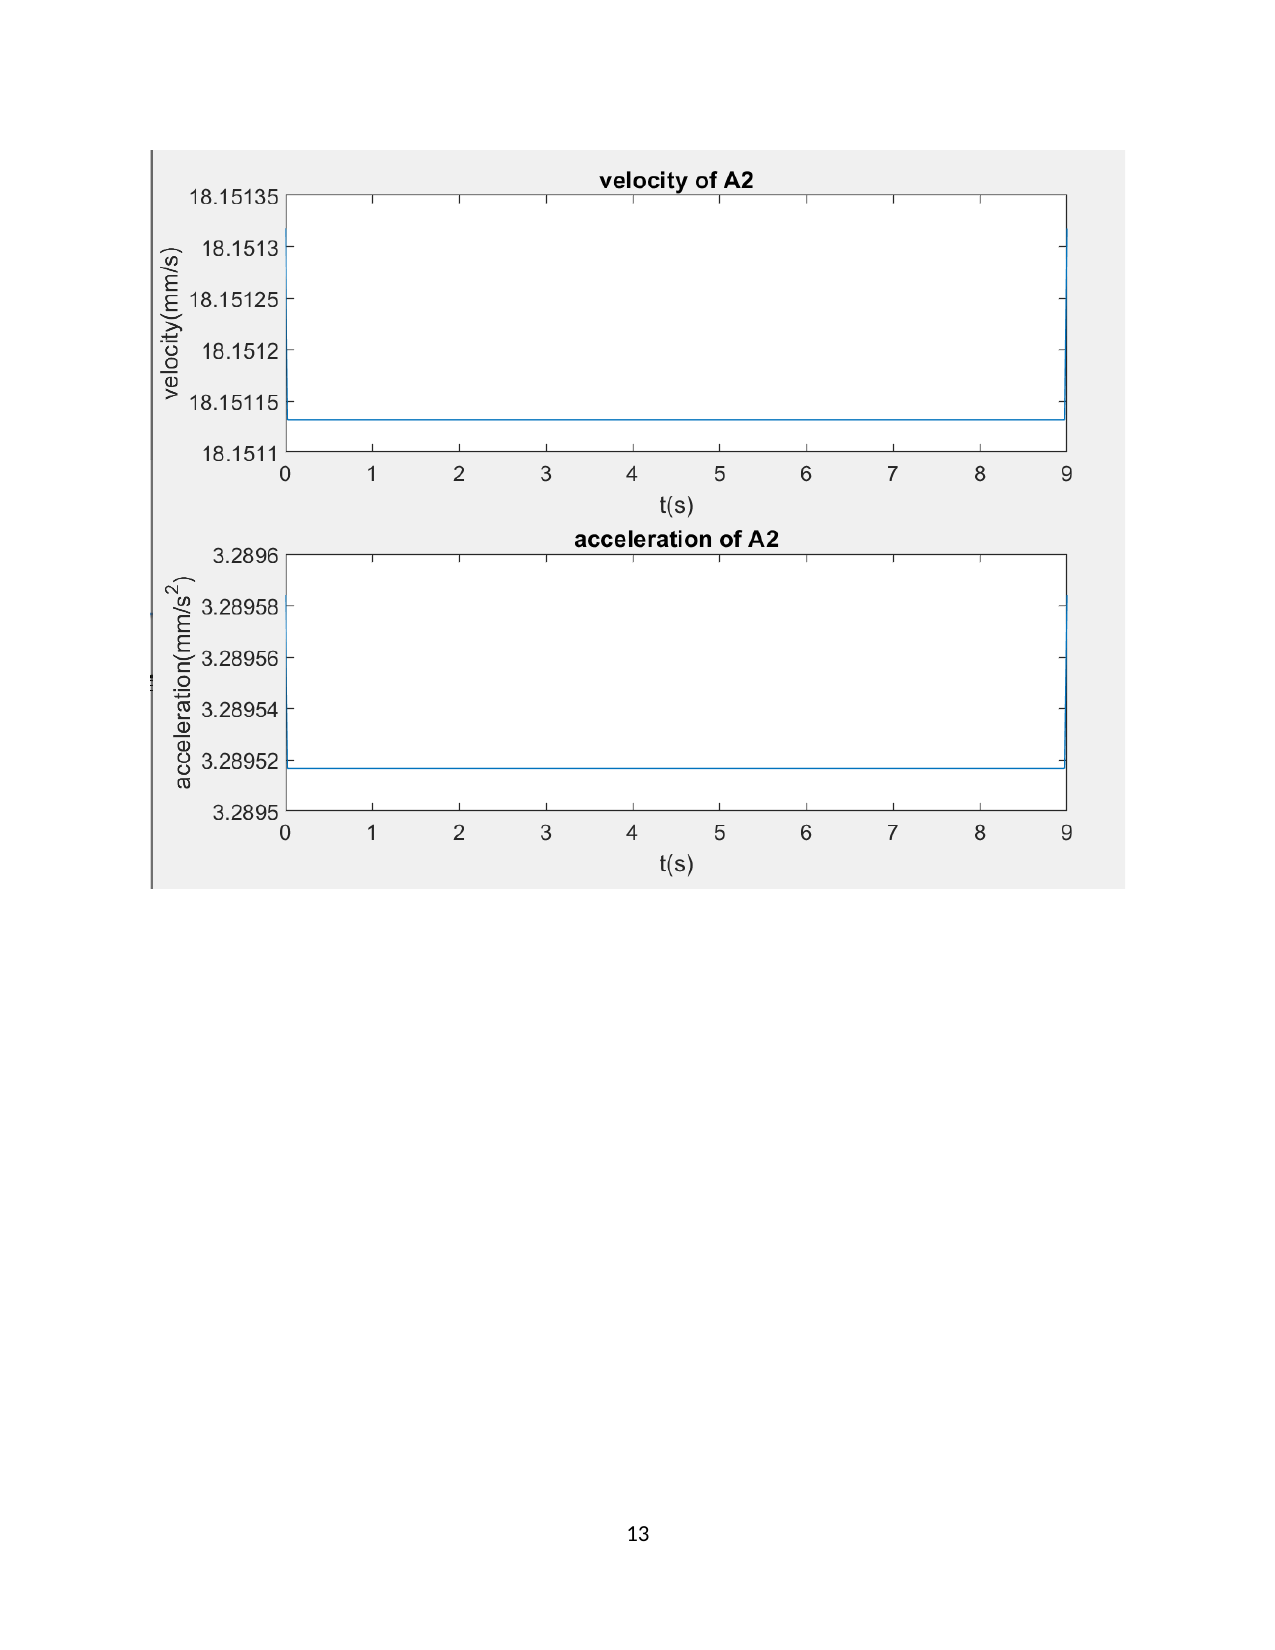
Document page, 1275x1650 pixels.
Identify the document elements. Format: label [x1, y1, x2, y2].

picture [150, 150, 1125, 889]
